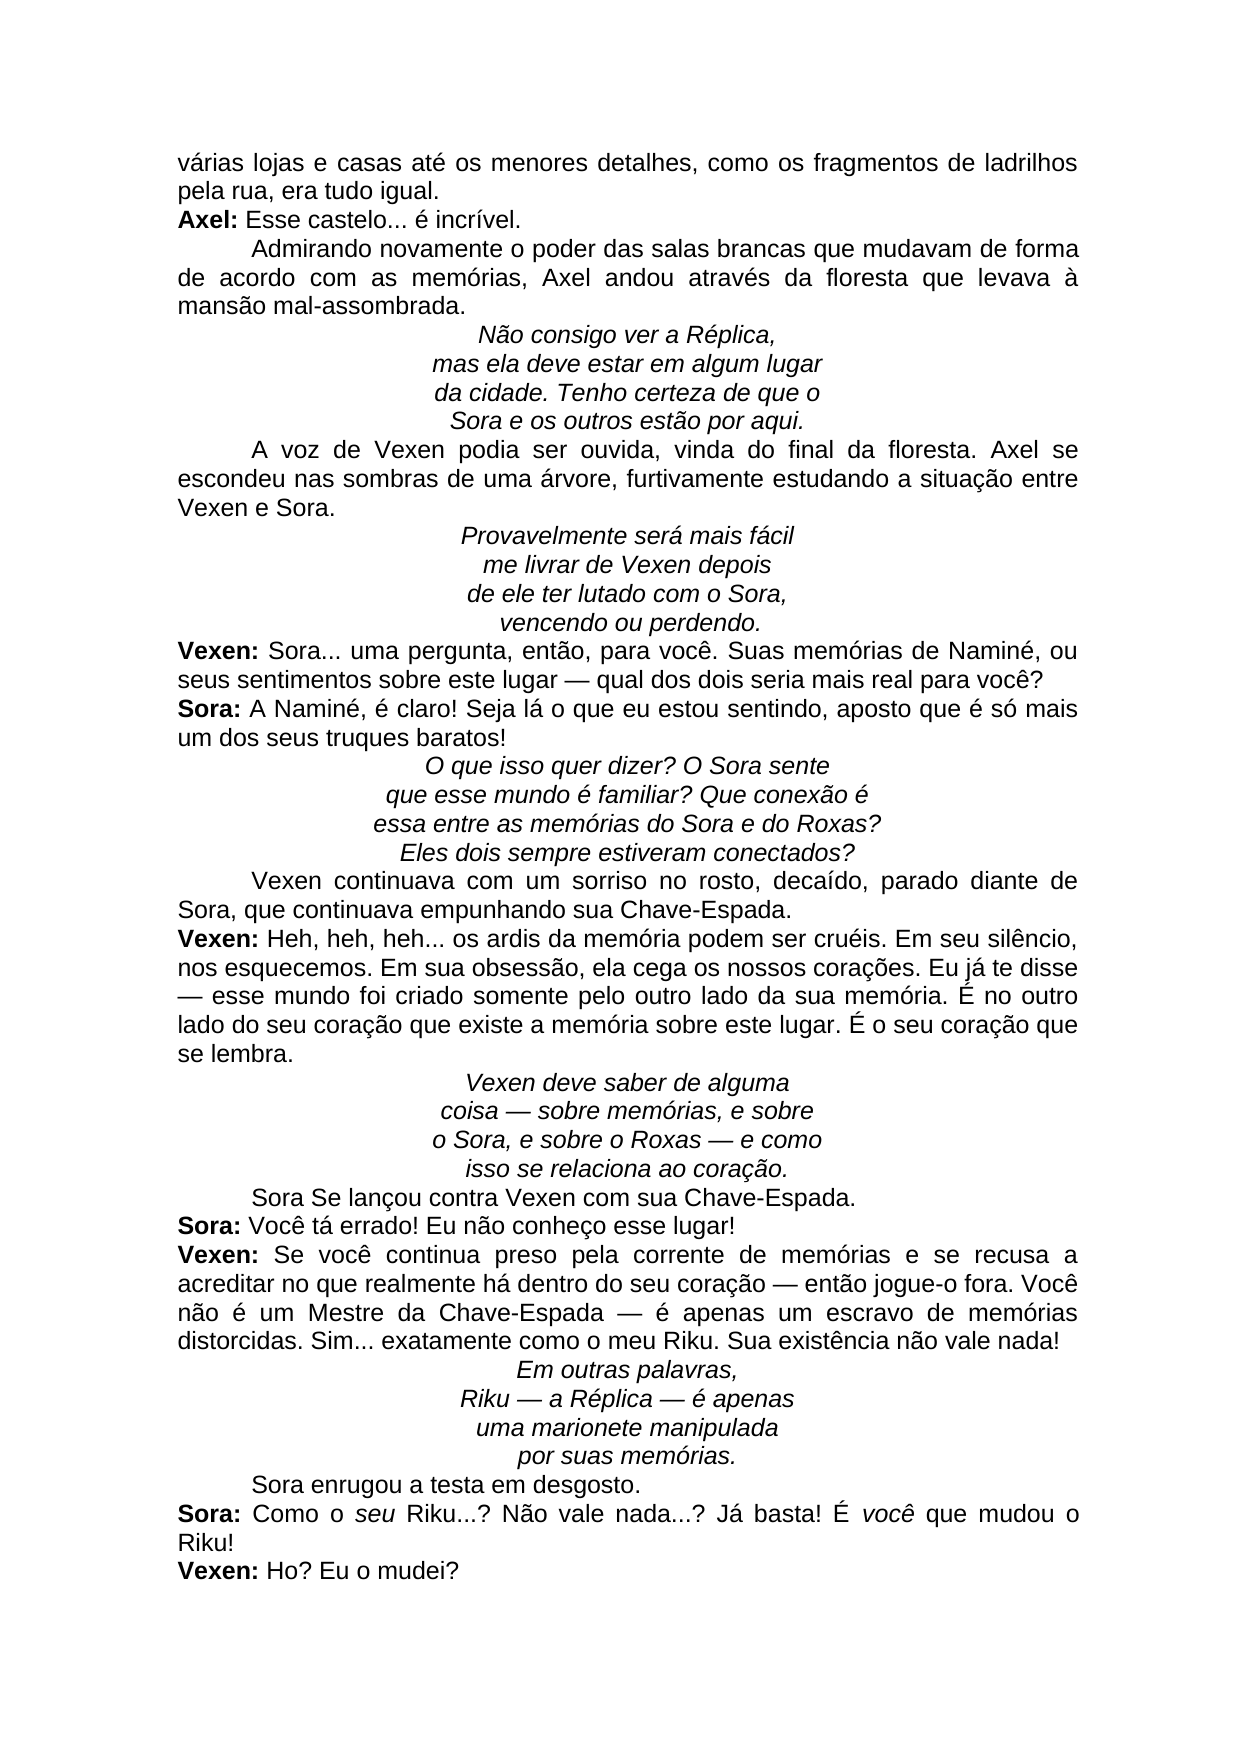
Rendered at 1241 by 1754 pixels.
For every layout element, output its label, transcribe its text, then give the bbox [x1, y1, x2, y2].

text Admirando novamente o poder das salas brancas que mudavam de forma de acordo com as memórias, Axel andou através da floresta que levava à mansão mal-assombrada. [177, 234, 1080, 320]
text Sora: Você tá errado! Eu não conheço esse lugar! [177, 1211, 1080, 1240]
text Sora Se lançou contra Vexen com sua Chave-Espada. [177, 1183, 1080, 1211]
text uma marionete manipulada [177, 1413, 1080, 1441]
text vencendo ou perdendo. [177, 608, 1080, 636]
text Axel: Esse castelo... é incrível. [177, 205, 1080, 234]
text Eles dois sempre estiveram conectados? [177, 838, 1080, 866]
text isso se relaciona ao coração. [177, 1154, 1080, 1183]
text Vexen: Sora... uma pergunta, então, para você. Suas memórias de Naminé, ou seus sentimentos sobre este lugar — qual dos dois seria mais real para você? [177, 636, 1080, 694]
text Vexen: Se você continua preso pela corrente de memórias e se recusa a acreditar no que realmente há dentro do seu coração — então jogue-o fora. Você não é um Mestre da Chave-Espada — é apenas um escravo de memórias distorcidas. Sim... exatamente como o meu Riku. Sua existência não vale nada! [177, 1240, 1080, 1355]
text Não consigo ver a Réplica, [177, 320, 1080, 349]
text Provavelmente será mais fácil [177, 521, 1080, 550]
text Vexen: Heh, heh, heh... os ardis da memória podem ser cruéis. Em seu silêncio, nos esquecemos. Em sua obsessão, ela cega os nossos corações. Eu já te disse — esse mundo foi criado somente pelo outro lado da sua memória. É no outro lado do seu coração que existe a memória sobre este lugar. É o seu coração que se lembra. [177, 924, 1080, 1068]
text Em outras palavras, [177, 1355, 1080, 1384]
text da cidade. Tenho certeza de que o [177, 378, 1080, 406]
text que esse mundo é familiar? Que conexão é [177, 780, 1080, 809]
text Sora: A Naminé, é claro! Seja lá o que eu estou sentindo, aposto que é só mais um dos seus truques baratos! [177, 694, 1080, 751]
text mas ela deve estar em algum lugar [177, 349, 1080, 378]
text Vexen deve saber de alguma [177, 1068, 1080, 1096]
text Riku — a Réplica — é apenas [177, 1384, 1080, 1413]
text O que isso quer dizer? O Sora sente [177, 751, 1080, 780]
text A voz de Vexen podia ser ouvida, vinda do final da floresta. Axel se escondeu nas sombras de uma árvore, furtivamente estudando a situação entre Vexen e Sora. [177, 435, 1080, 521]
text coisa — sobre memórias, e sobre [177, 1096, 1080, 1125]
text o Sora, e sobre o Roxas — e como [177, 1125, 1080, 1154]
text de ele ter lutado com o Sora, [177, 579, 1080, 608]
text por suas memórias. [177, 1441, 1080, 1470]
text Sora: Como o seu Riku...? Não vale nada...? Já basta! É você que mudou o Riku! [177, 1499, 1080, 1556]
text Vexen: Ho? Eu o mudei? [177, 1556, 1080, 1585]
text Vexen continuava com um sorriso no rosto, decaído, parado diante de Sora, que continuava empunhando sua Chave-Espada. [177, 866, 1080, 924]
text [177, 148, 1080, 205]
text essa entre as memórias do Sora e do Roxas? [177, 809, 1080, 838]
text me livrar de Vexen depois [177, 550, 1080, 579]
text Sora enrugou a testa em desgosto. [177, 1470, 1080, 1499]
text Sora e os outros estão por aqui. [177, 406, 1080, 435]
